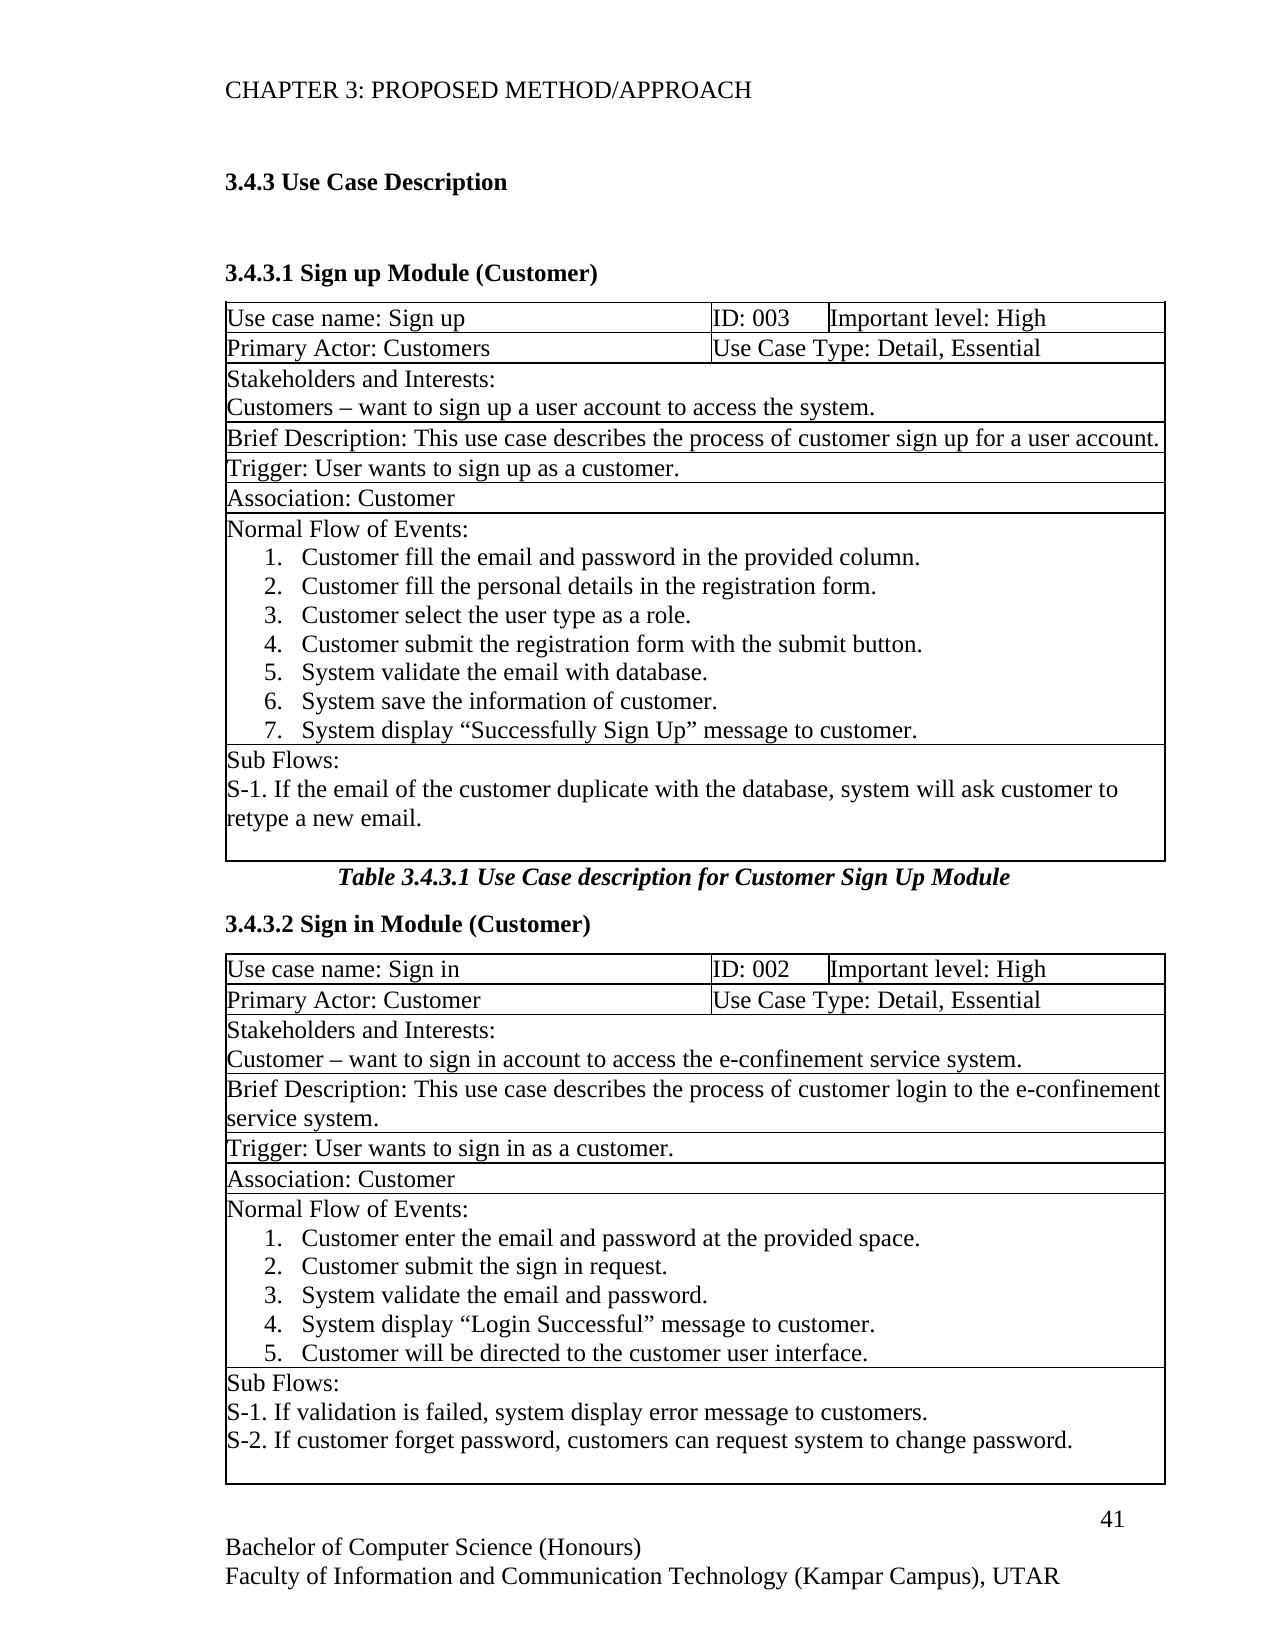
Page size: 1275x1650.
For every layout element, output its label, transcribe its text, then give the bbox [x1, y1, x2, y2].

table_header Use case name: Sign up [227, 303, 711, 332]
table_cell Normal Flow of Events: Customer fill the email and password in the provided column. Customer fill the personal details in the registration form. Customer select the user type as a role. Customer submit the registration form with the submit button. System validate the email with database. System save the information of customer. System display “Successfully Sign Up” message to customer. [227, 514, 1164, 744]
table_cell Normal Flow of Events: Customer enter the email and password at the provided space. Customer submit the sign in request. System validate the email and password. System display “Login Successful” message to customer. Customer will be directed to the customer user interface. [227, 1194, 1164, 1366]
table_header ID: 002 [712, 955, 828, 983]
subtitle 3.4.3 Use Case Description [225, 167, 1125, 195]
table_cell Trigger: User wants to sign in as a customer. [227, 1133, 1164, 1162]
table_header Important level: High [830, 303, 1164, 332]
table_header Use case name: Sign in [227, 955, 711, 983]
table_cell Trigger: User wants to sign up as a customer. [227, 453, 1164, 482]
table_cell Brief Description: This use case describes the process of customer sign up for a user account. [227, 423, 1164, 451]
subtitle 3.4.3.2 Sign in Module (Customer) [225, 909, 1125, 938]
table_header ID: 003 [712, 303, 828, 332]
table_cell Sub Flows: S-1. If validation is failed, system display error message to customers. S-2. If customer forget password, customers can request system to change password. [227, 1368, 1164, 1483]
table_cell Sub Flows: S-1. If the email of the customer duplicate with the database, system will ask customer to retype a new email. [227, 745, 1164, 860]
text Table 3.4.3.1 Use Case description for Customer Sign Up Module [225, 862, 1125, 891]
subtitle 3.4.3.1 Sign up Module (Customer) [225, 258, 1125, 287]
table_cell Brief Description: This use case describes the process of customer login to the e-confinement service system. [227, 1074, 1164, 1132]
table_cell Primary Actor: Customer [227, 985, 711, 1014]
table_header Important level: High [830, 955, 1164, 983]
table_cell Primary Actor: Customers [227, 333, 711, 362]
table_cell Association: Customer [227, 483, 1164, 512]
table_cell Association: Customer [227, 1164, 1164, 1192]
table_cell Stakeholders and Interests: Customers – want to sign up a user account to access the system. [227, 364, 1164, 421]
table_cell Stakeholders and Interests: Customer – want to sign in account to access the e-confinement service system. [227, 1015, 1164, 1073]
table_cell Use Case Type: Detail, Essential [712, 333, 1164, 362]
table_cell Use Case Type: Detail, Essential [712, 985, 1164, 1014]
